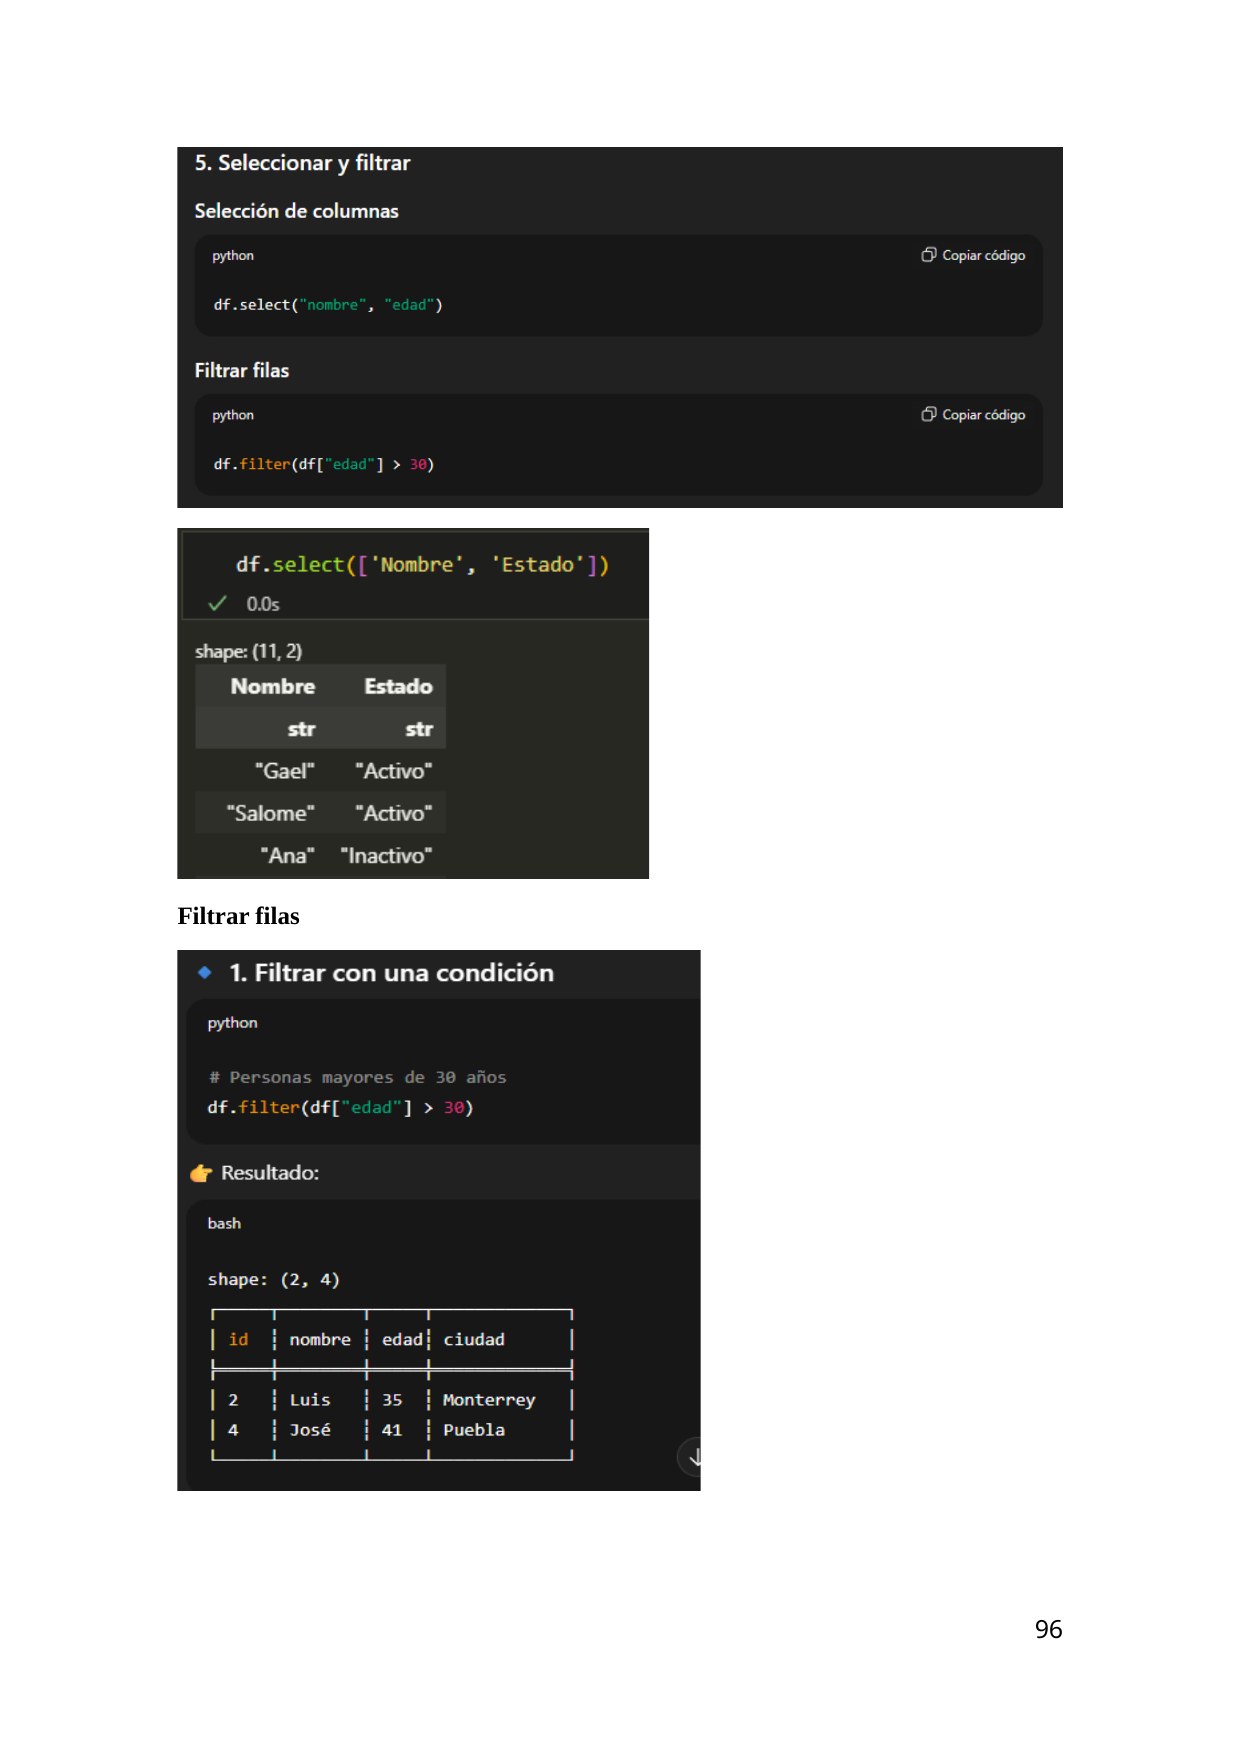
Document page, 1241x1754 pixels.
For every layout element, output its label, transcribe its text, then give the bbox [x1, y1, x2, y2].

picture [177, 950, 701, 1491]
text Filtrar filas [177, 901, 1063, 929]
picture [177, 147, 1063, 508]
picture [177, 528, 650, 879]
